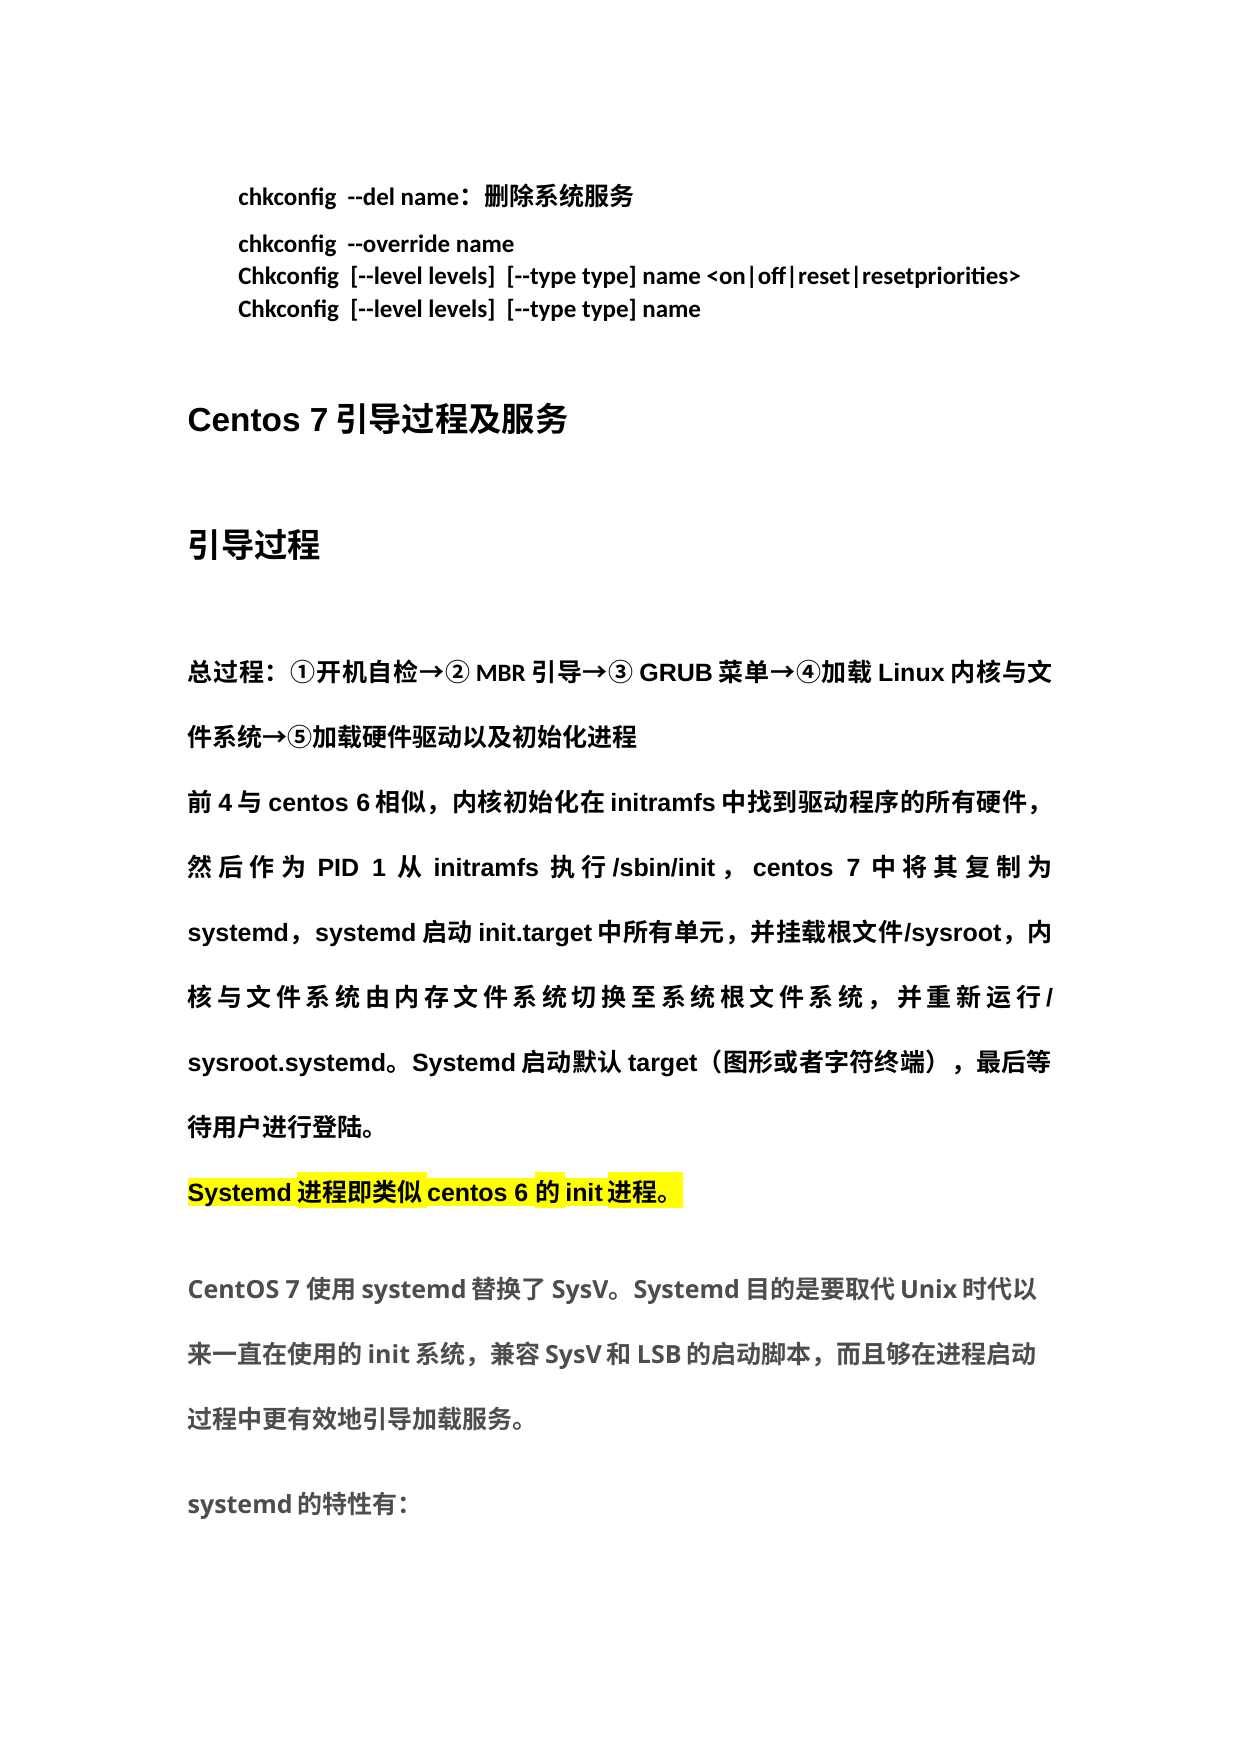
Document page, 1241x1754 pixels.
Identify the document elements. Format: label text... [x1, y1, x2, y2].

subtitle Centos 7引导过程及服务 [187, 384, 1053, 449]
list Chkconfig [--level levels] [--type type] name [187, 292, 1053, 324]
list chkconfig --override name [187, 227, 1053, 259]
text systemd的特性有： [187, 1470, 1053, 1535]
text 总过程：①开机自检→②MBR引导→③GRUB菜单→④加载Linux内核与文件系统→⑤加载硬件驱动以及初始化进程 [187, 638, 1053, 768]
text Systemd进程即类似centos 6 的init进程。 [187, 1158, 1053, 1223]
list Chkconfig [--level levels] [--type type] name <on|off|reset|resetpriorities> [187, 259, 1053, 292]
text CentOS 7 使用systemd替换了SysV。Systemd目的是要取代Unix时代以来一直在使用的init系统，兼容SysV和LSB的启动脚本，而且够在进程启动过程中更有效地引导加载服务。 [187, 1255, 1053, 1450]
list chkconfig --del name：删除系统服务 [187, 162, 1053, 227]
text 前4与centos 6相似，内核初始化在initramfs中找到驱动程序的所有硬件，然后作为PID 1从initramfs执行/sbin/init，centos 7中将其复制为systemd，systemd启动init.target中所有单元，并挂载根文件/sysroot，内核与文件系统由内存文件系统切换至系统根文件系统，并重新运行/sysroot.systemd。Systemd启动默认target（图形或者字符终端），最后等待用户进行登陆。 [187, 768, 1053, 1158]
subtitle 引导过程 [187, 511, 1053, 576]
